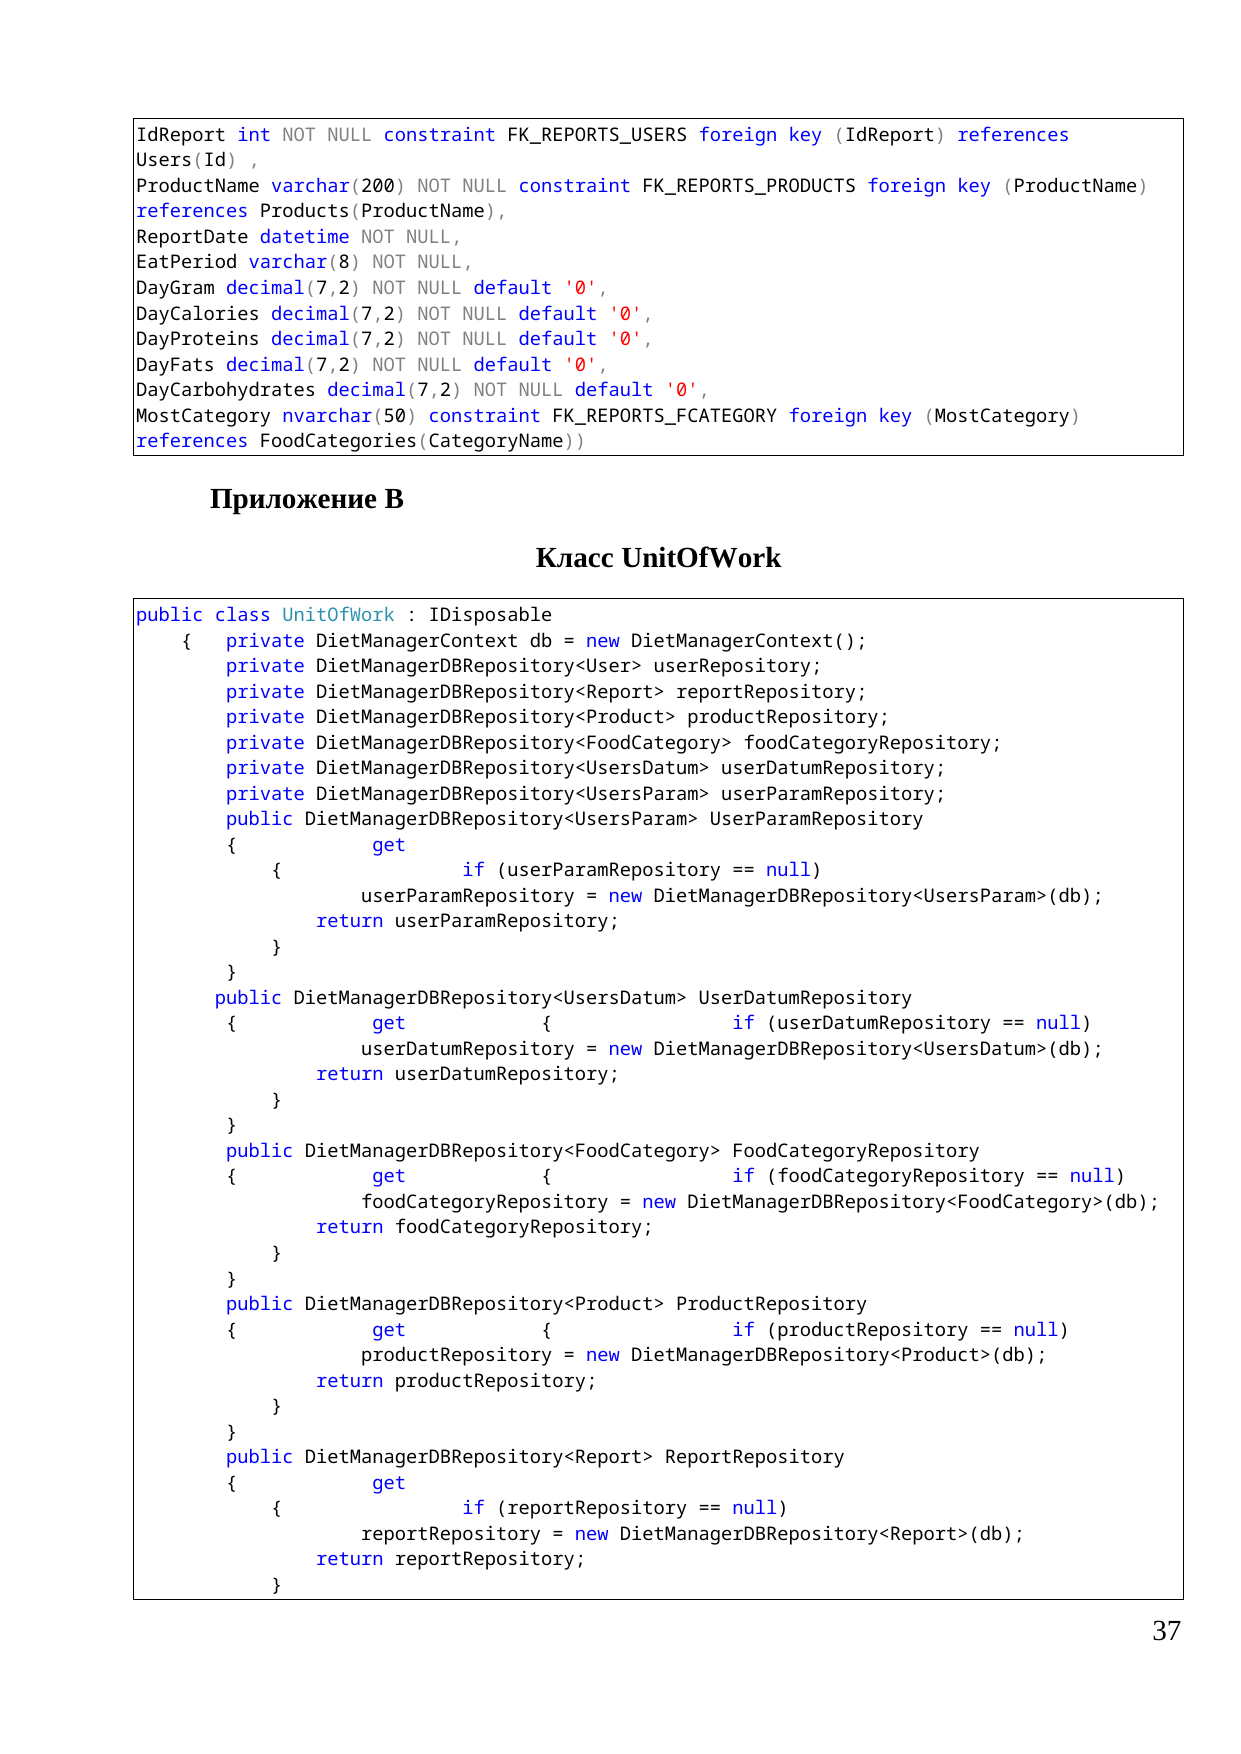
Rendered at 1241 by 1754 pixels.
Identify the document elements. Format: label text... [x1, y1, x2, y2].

text foodCategoryRepository = new DietManagerDBRepository<FoodCategory>(db); [136, 1188, 1181, 1214]
text public class UnitOfWork : IDisposable [134, 599, 1183, 627]
text { get { if (productRepository == null) [136, 1316, 1181, 1341]
text { get [136, 1469, 1181, 1494]
text reportRepository = new DietManagerDBRepository<Report>(db); [136, 1520, 1181, 1546]
text } [134, 1568, 1183, 1599]
text } [136, 1418, 1181, 1443]
text private DietManagerDBRepository<UsersDatum> userDatumRepository; [136, 754, 1181, 780]
text Класс UnitOfWork [136, 540, 1181, 573]
text public DietManagerDBRepository<Report> ReportRepository [136, 1443, 1181, 1469]
text } [136, 933, 1181, 959]
text ReportDate datetime NOT NULL, [136, 223, 1181, 249]
text EatPeriod varchar(8) NOT NULL, [136, 249, 1181, 274]
text private DietManagerDBRepository<Report> reportRepository; [136, 678, 1181, 703]
text { get { if (userDatumRepository == null) [136, 1010, 1181, 1035]
text { private DietManagerContext db = new DietManagerContext(); [136, 627, 1181, 652]
text { get { if (foodCategoryRepository == null) [136, 1163, 1181, 1188]
text userDatumRepository = new DietManagerDBRepository<UsersDatum>(db); [136, 1035, 1181, 1061]
text MostCategory nvarchar(50) constraint FK_REPORTS_FCATEGORY foreign key (MostCategory) references FoodCategories(CategoryName)) [134, 399, 1183, 455]
text public DietManagerDBRepository<FoodCategory> FoodCategoryRepository [136, 1137, 1181, 1163]
text return userParamRepository; [136, 908, 1181, 933]
text private DietManagerDBRepository<Product> productRepository; [136, 703, 1181, 729]
text return reportRepository; [136, 1546, 1181, 1568]
text IdReport int NOT NULL constraint FK_REPORTS_USERS foreign key (IdReport) references Users(Id) , [134, 119, 1183, 172]
text } [136, 1112, 1181, 1137]
text public DietManagerDBRepository<UsersParam> UserParamRepository [136, 806, 1181, 831]
text private DietManagerDBRepository<UsersParam> userParamRepository; [136, 780, 1181, 806]
text public DietManagerDBRepository<UsersDatum> UserDatumRepository [136, 984, 1181, 1010]
text private DietManagerDBRepository<FoodCategory> foodCategoryRepository; [136, 729, 1181, 754]
text } [136, 1239, 1181, 1265]
text DayProteins decimal(7,2) NOT NULL default '0', [136, 325, 1181, 351]
text { get [136, 831, 1181, 857]
text } [136, 1392, 1181, 1418]
text public DietManagerDBRepository<Product> ProductRepository [136, 1290, 1181, 1316]
text } [136, 1086, 1181, 1112]
text DayFats decimal(7,2) NOT NULL default '0', [136, 351, 1181, 376]
text private DietManagerDBRepository<User> userRepository; [136, 652, 1181, 678]
text userParamRepository = new DietManagerDBRepository<UsersParam>(db); [136, 882, 1181, 908]
text return userDatumRepository; [136, 1061, 1181, 1086]
text DayCalories decimal(7,2) NOT NULL default '0', [136, 300, 1181, 325]
text } [136, 1265, 1181, 1290]
text ProductName varchar(200) NOT NULL constraint FK_REPORTS_PRODUCTS foreign key (ProductName) references Products(ProductName), [136, 172, 1181, 223]
text DayCarbohydrates decimal(7,2) NOT NULL default '0', [136, 376, 1181, 399]
subtitle Приложение В [136, 481, 1181, 515]
text { if (userParamRepository == null) [136, 857, 1181, 882]
text DayGram decimal(7,2) NOT NULL default '0', [136, 274, 1181, 300]
text productRepository = new DietManagerDBRepository<Product>(db); [136, 1341, 1181, 1367]
text return productRepository; [136, 1367, 1181, 1392]
text } [136, 959, 1181, 984]
text { if (reportRepository == null) [136, 1494, 1181, 1520]
text return foodCategoryRepository; [136, 1214, 1181, 1239]
